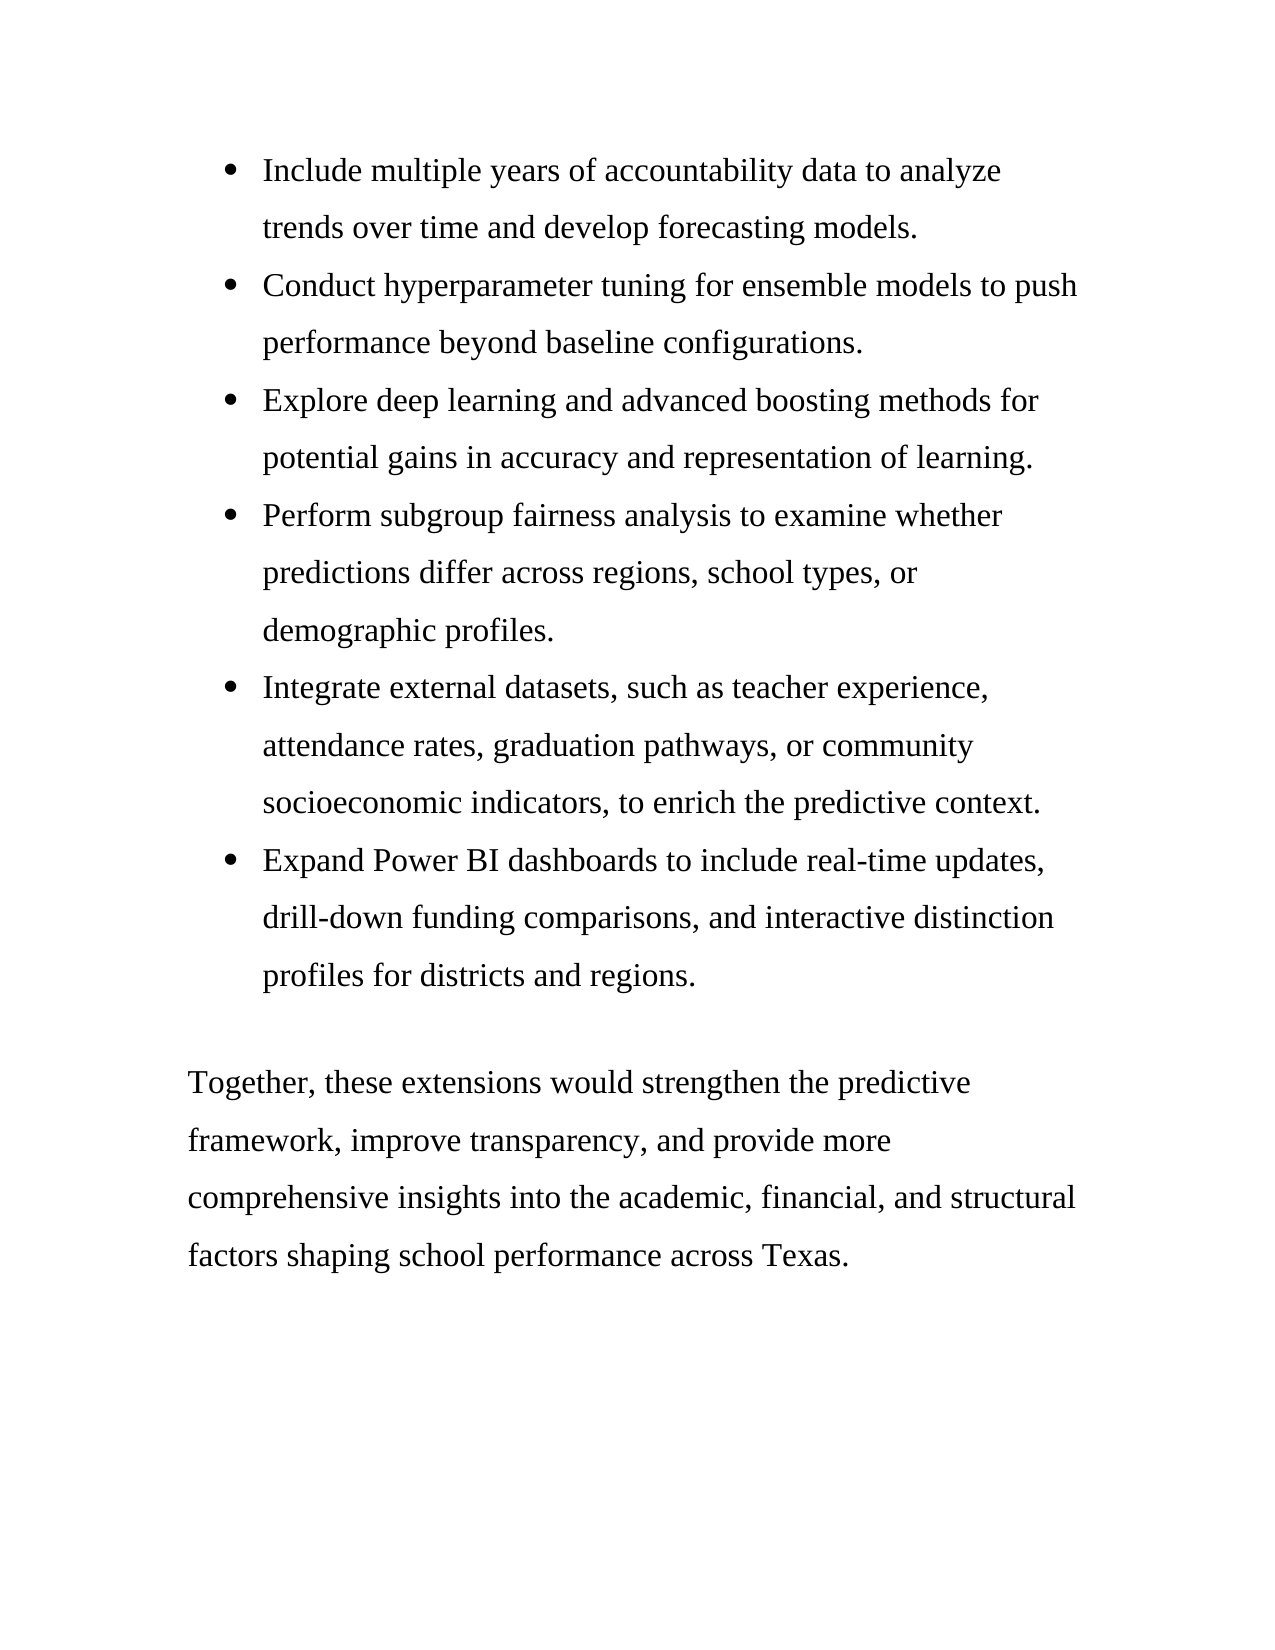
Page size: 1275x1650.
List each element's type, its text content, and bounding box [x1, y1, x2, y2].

list Integrate external datasets, such as teacher experience, attendance rates, graduation pathways, or community socioeconomic indicators, to enrich the predictive context. [225, 667, 1087, 821]
text Together, these extensions would strengthen the predictive framework, improve transparency, and provide more comprehensive insights into the academic, financial, and structural factors shaping school performance across Texas. [187, 1062, 1087, 1273]
list Perform subgroup fairness analysis to examine whether predictions differ across regions, school types, or demographic profiles. [225, 495, 1087, 648]
list Expand Power BI dashboards to include real-time updates, drill-down funding comparisons, and interactive distinction profiles for districts and regions. [225, 840, 1087, 993]
list Include multiple years of accountability data to analyze trends over time and develop forecasting models. [225, 150, 1087, 246]
list Conduct hyperparameter tuning for ensemble models to push performance beyond baseline configurations. [225, 265, 1087, 361]
list Explore deep learning and advanced boosting methods for potential gains in accuracy and representation of learning. [225, 380, 1087, 476]
